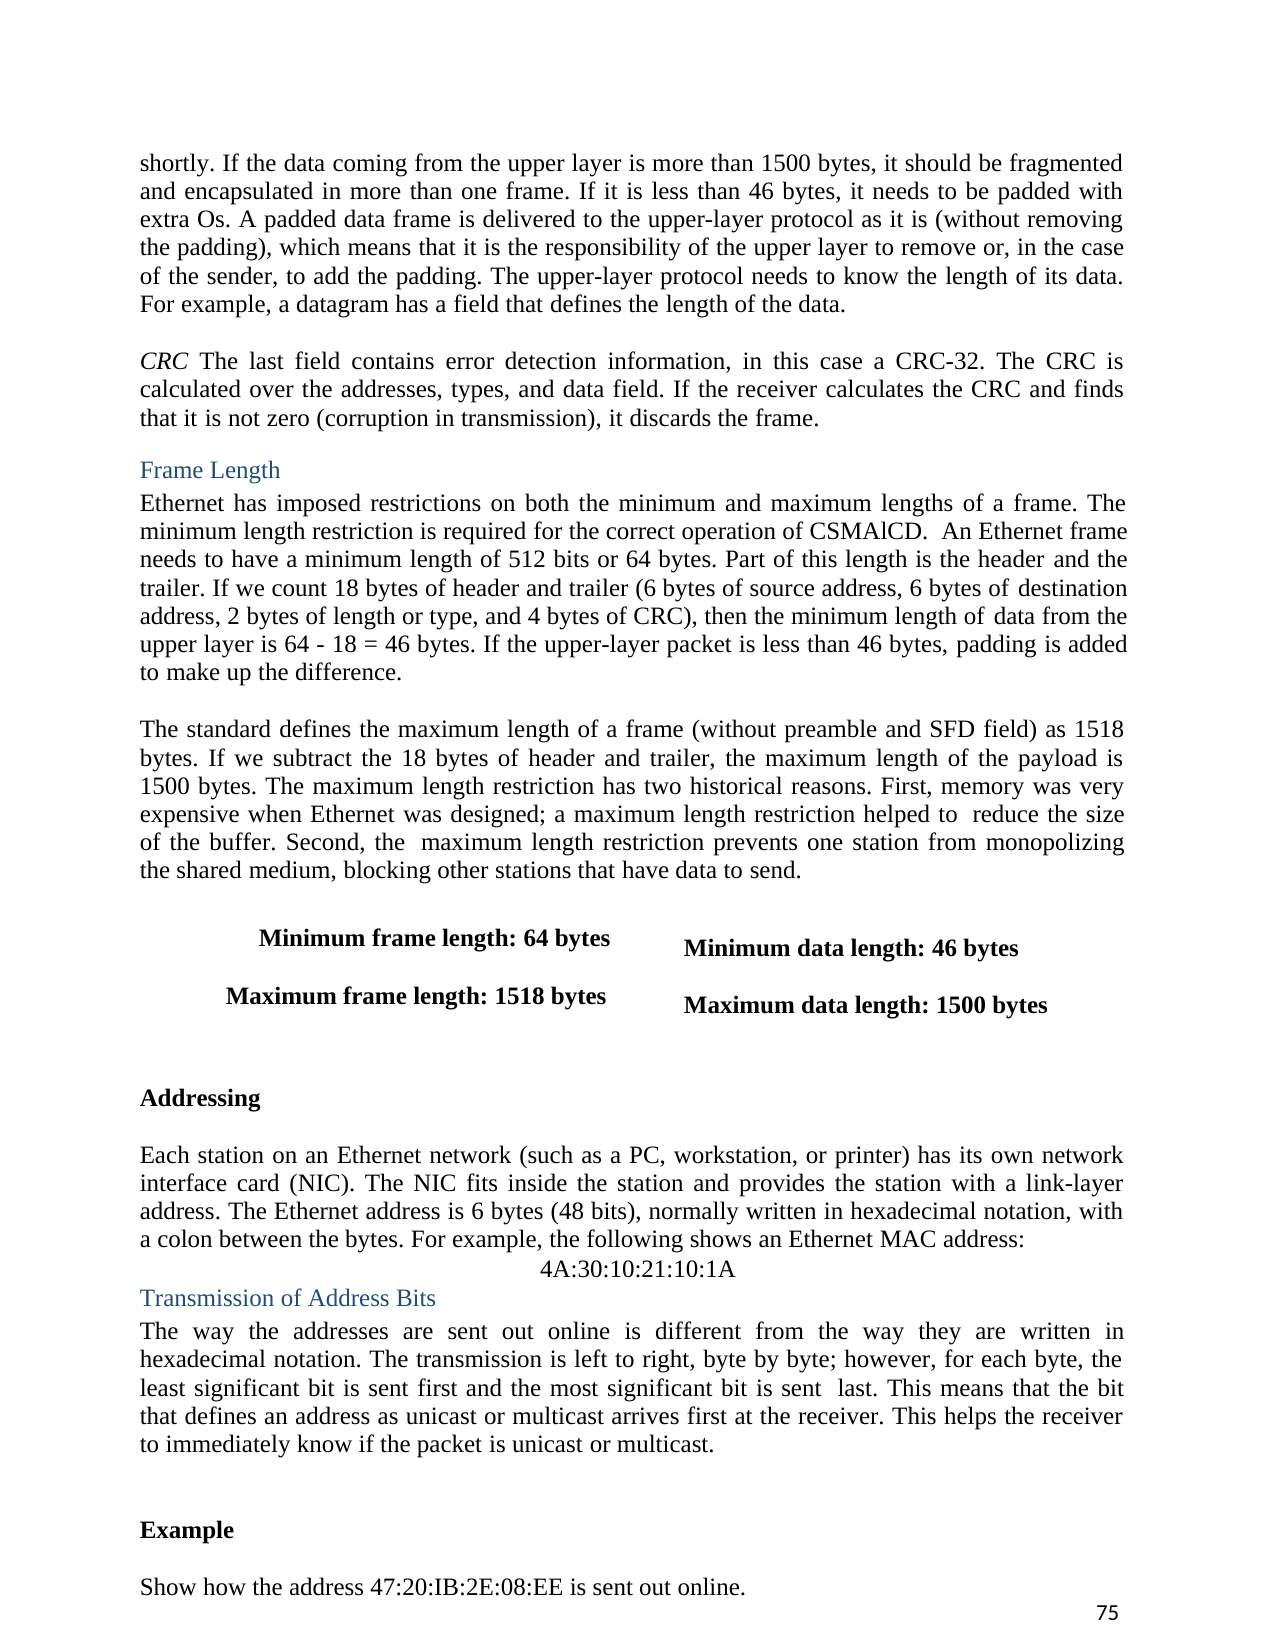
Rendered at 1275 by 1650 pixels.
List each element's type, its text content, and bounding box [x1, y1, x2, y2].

text Each station on an Ethernet network (such as a PC, workstation, or printer) has its own network interface card (NIC). The NIC fits inside the station and provides the station with a link-layer address. The Ethernet address is 6 bytes (48 bits), normally written in hexadecimal notation, with a colon between the bytes. For example, the following shows an Ethernet MAC address: [139, 1141, 1125, 1253]
subtitle Minimum data length: 46 bytes [684, 933, 1150, 961]
text Maximum data length: 1500 bytes [684, 991, 1150, 1019]
text The way the addresses are sent out online is different from the way they are written in hexadecimal notation. The transmission is left to right, byte by byte; however, for each byte, the least significant bit is sent first and the most significant bit is sent last. This means that the bit that defines an address as unicast or multicast arrives first at the receiver. This helps the receiver to immediately know if the packet is unicast or multicast. [139, 1317, 1124, 1458]
text shortly. If the data coming from the upper layer is more than 1500 bytes, it should be fragmented and encapsulated in more than one frame. If it is less than 46 bytes, it needs to be padded with extra Os. A padded data frame is delivered to the upper-layer protocol as it is (without removing the padding), which means that it is the responsibility of the upper layer to remove or, in the case of the sender, to add the padding. The upper-layer protocol needs to know the length of its data. For example, a datagram has a field that defines the length of the data. [139, 148, 1125, 318]
text The standard defines the maximum length of a frame (without preamble and SFD field) as 1518 bytes. If we subtract the 18 bytes of header and trailer, the maximum length of the payload is 1500 bytes. The maximum length restriction has two historical reasons. First, memory was very expensive when Ethernet was designed; a maximum length restriction helped to reduce the size of the buffer. Second, the maximum length restriction prevents one station from monopolizing the shared medium, blocking other stations that have data to send. [139, 715, 1125, 884]
subtitle Addressing [139, 1083, 1150, 1111]
text 4A:30:10:21:10:1A [428, 1254, 847, 1283]
text Ethernet has imposed restrictions on both the minimum and maximum lengths of a frame. The minimum length restriction is required for the correct operation of CSMAlCD. An Ethernet frame needs to have a minimum length of 512 bits or 64 bytes. Part of this length is the header and the trailer. If we count 18 bytes of header and trailer (6 bytes of source address, 6 bytes of destination address, 2 bytes of length or type, and 4 bytes of CRC), then the minimum length of data from the upper layer is 64 - 18 = 46 bytes. If the upper-layer packet is less than 46 bytes, padding is added to make up the difference. [139, 489, 1128, 686]
text CRC The last field contains error detection information, in this case a CRC-32. The CRC is calculated over the addresses, types, and data field. If the receiver calculates the CRC and finds that it is not zero (corruption in transmission), it discards the frame. [139, 347, 1125, 432]
subtitle Example [139, 1516, 1150, 1544]
subtitle Transmission of Address Bits [139, 1283, 1150, 1312]
subtitle Minimum frame length: 64 bytes [139, 923, 610, 952]
text Show how the address 47:20:IB:2E:08:EE is sent out online. [139, 1573, 1150, 1601]
subtitle Frame Length [139, 455, 1150, 483]
text Maximum frame length: 1518 bytes [139, 981, 606, 1010]
